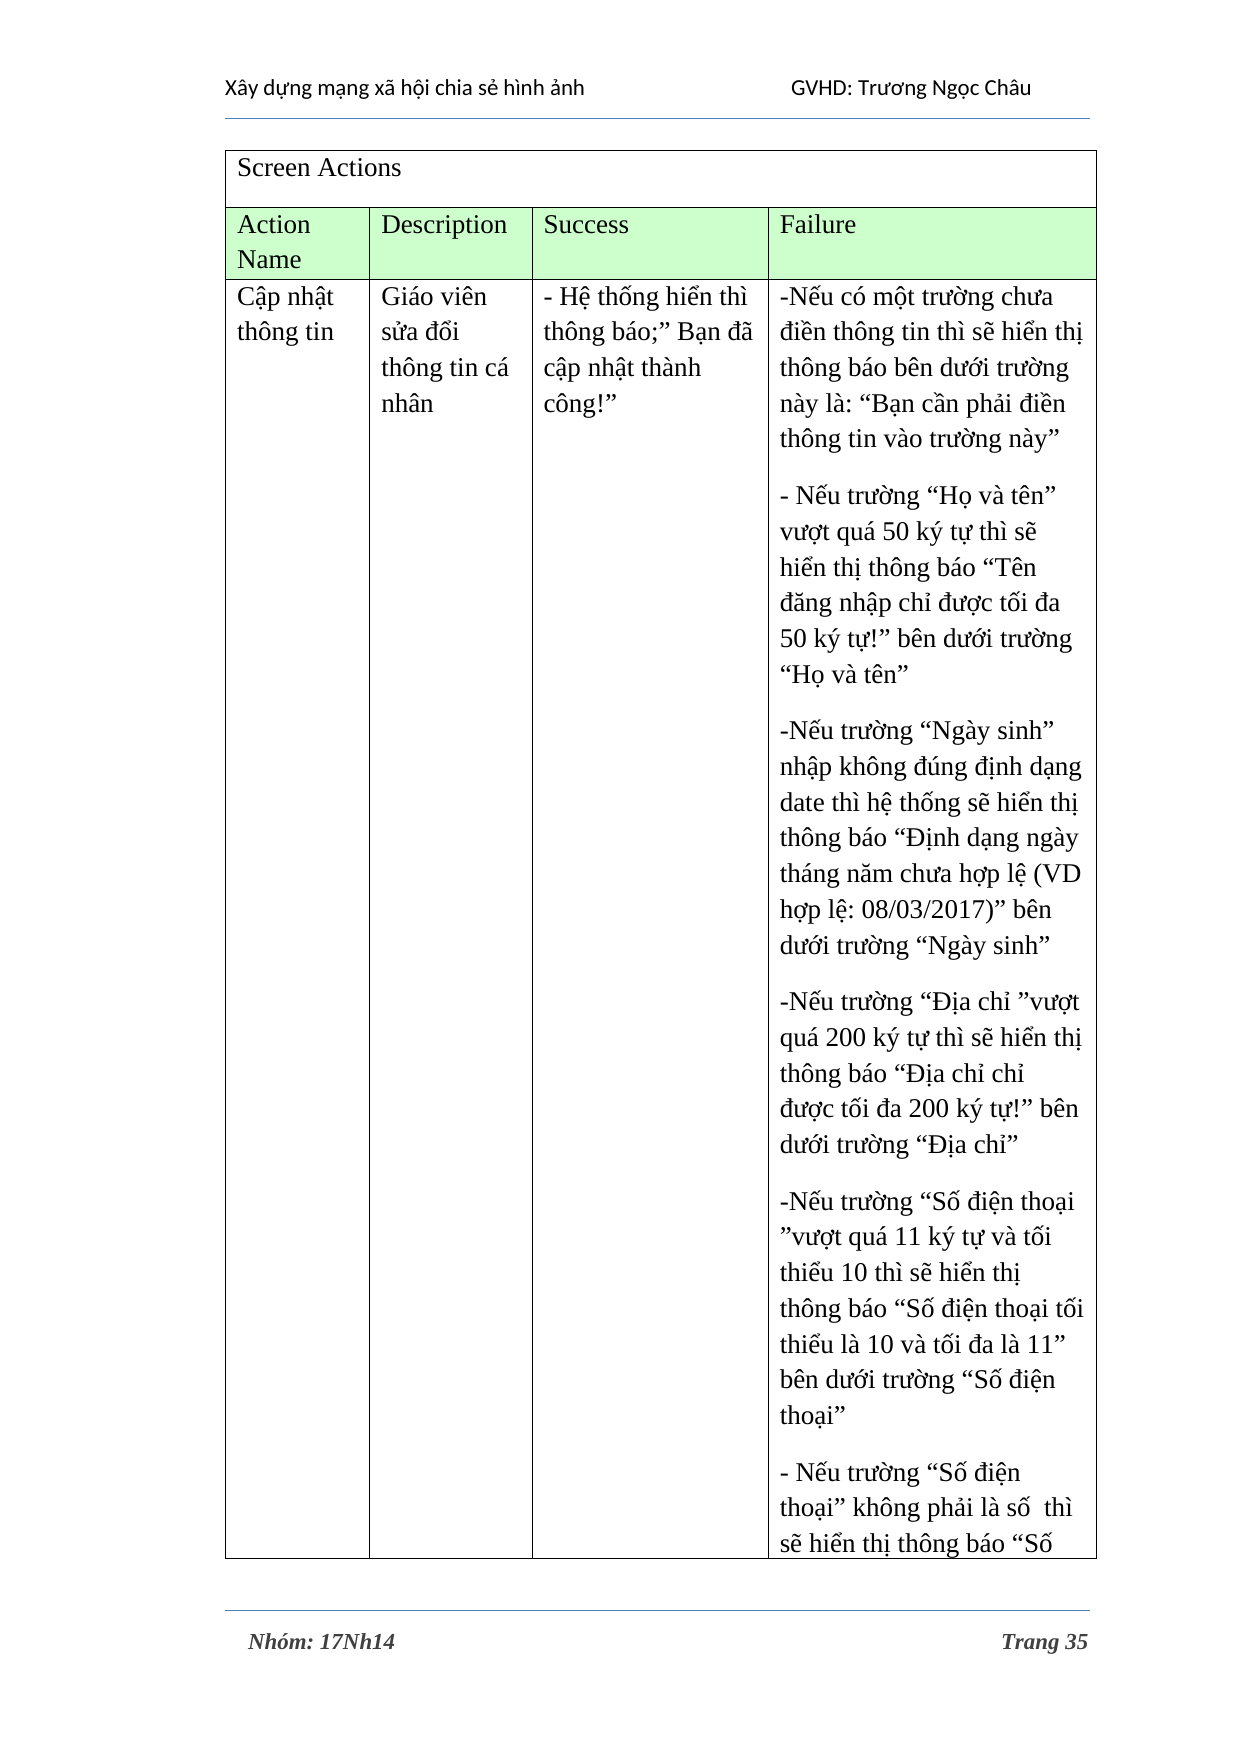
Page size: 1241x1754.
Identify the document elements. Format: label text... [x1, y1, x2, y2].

table_cell Success [533, 208, 768, 279]
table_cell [533, 280, 768, 1558]
table_cell Description [370, 208, 532, 279]
table_cell Screen Actions [226, 151, 1096, 207]
table_cell Failure [769, 208, 1096, 279]
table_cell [370, 280, 532, 1558]
table_cell Cập nhật thông tin [226, 280, 369, 1558]
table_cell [769, 280, 1096, 1558]
table_cell Action Name [226, 208, 369, 279]
